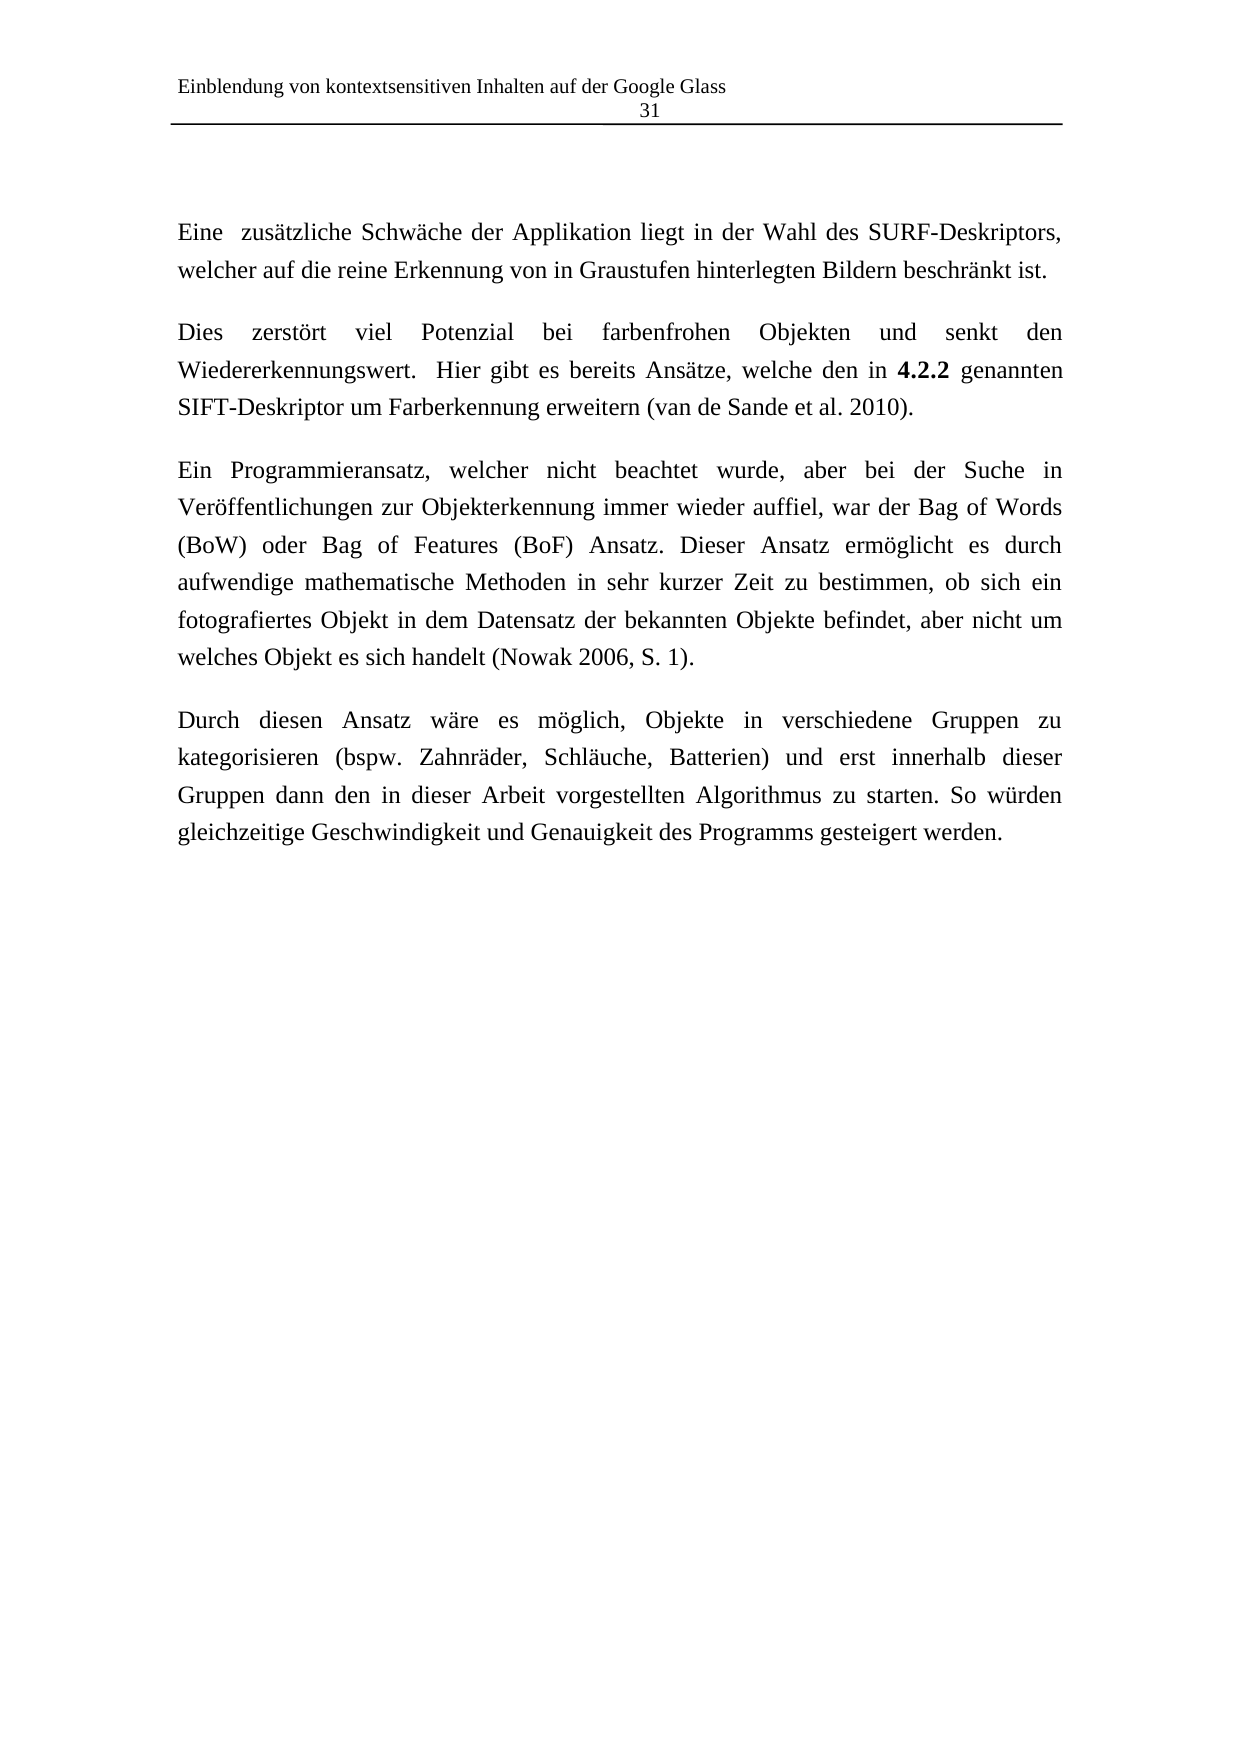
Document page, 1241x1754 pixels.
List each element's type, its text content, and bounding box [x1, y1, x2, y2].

text Eine zusätzliche Schwäche der Applikation liegt in der Wahl des SURF-Deskriptors, welcher auf die reine Erkennung von in Graustufen hinterlegten Bildern beschränkt ist. [177, 208, 1063, 283]
text Ein Programmieransatz, welcher nicht beachtet wurde, aber bei der Suche in Veröffentlichungen zur Objekterkennung immer wieder auffiel, war der Bag of Words (BoW) oder Bag of Features (BoF) Ansatz. Dieser Ansatz ermöglicht es durch aufwendige mathematische Methoden in sehr kurzer Zeit zu bestimmen, ob sich ein fotografiertes Objekt in dem Datensatz der bekannten Objekte befindet, aber nicht um welches Objekt es sich handelt (Nowak 2006, S. 1). [177, 446, 1063, 671]
text Durch diesen Ansatz wäre es möglich, Objekte in verschiedene Gruppen zu kategorisieren (bspw. Zahnräder, Schläuche, Batterien) und erst innerhalb dieser Gruppen dann den in dieser Arbeit vorgestellten Algorithmus zu starten. So würden gleichzeitige Geschwindigkeit und Genauigkeit des Programms gesteigert werden. [177, 696, 1063, 846]
text Dies zerstört viel Potenzial bei farbenfrohen Objekten und senkt den Wiedererkennungswert. Hier gibt es bereits Ansätze, welche den in 4.2.2 genannten SIFT-Deskriptor um Farberkennung erweitern (van de Sande et al. 2010). [177, 308, 1063, 421]
